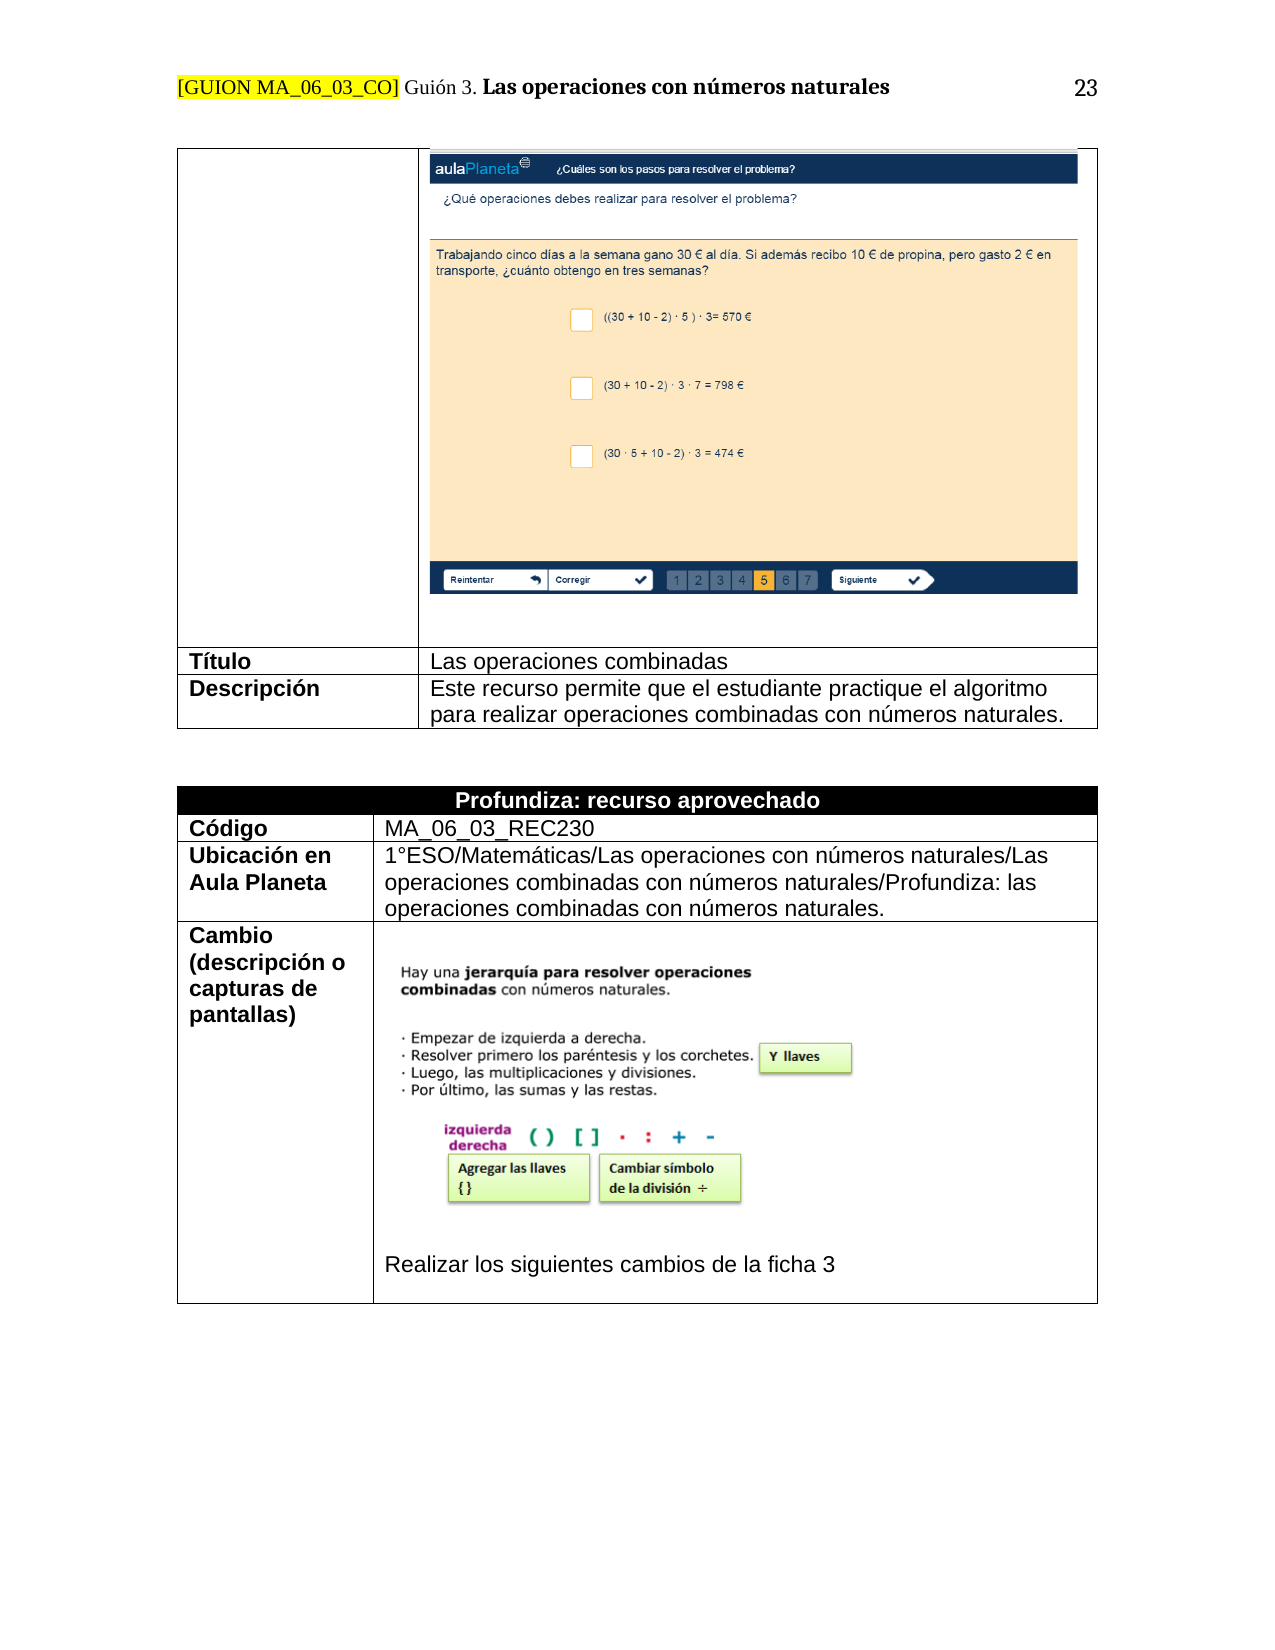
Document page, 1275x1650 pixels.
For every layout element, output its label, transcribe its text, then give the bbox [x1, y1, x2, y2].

table_cell Ubicación en Aula Planeta [178, 842, 373, 921]
table_cell Este recurso permite que el estudiante practique el algoritmo para realizar operaciones combinadas con números naturales. [419, 675, 1097, 728]
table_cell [374, 922, 1097, 1303]
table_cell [419, 149, 1097, 647]
picture [384, 948, 866, 1225]
table_cell MA_06_03_REC230 [374, 815, 1097, 841]
table_cell Título [178, 648, 418, 674]
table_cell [178, 922, 373, 1303]
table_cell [178, 149, 418, 647]
table_cell Descripción [178, 675, 418, 728]
table_header Profundiza: recurso aprovechado [178, 788, 1097, 814]
table_cell Código [178, 815, 373, 841]
picture [429, 148, 1078, 594]
table_cell 1°ESO/Matemáticas/Las operaciones con números naturales/Las operaciones combinadas con números naturales/Profundiza: las operaciones combinadas con números naturales. [374, 842, 1097, 921]
table_cell Las operaciones combinadas [419, 648, 1097, 674]
